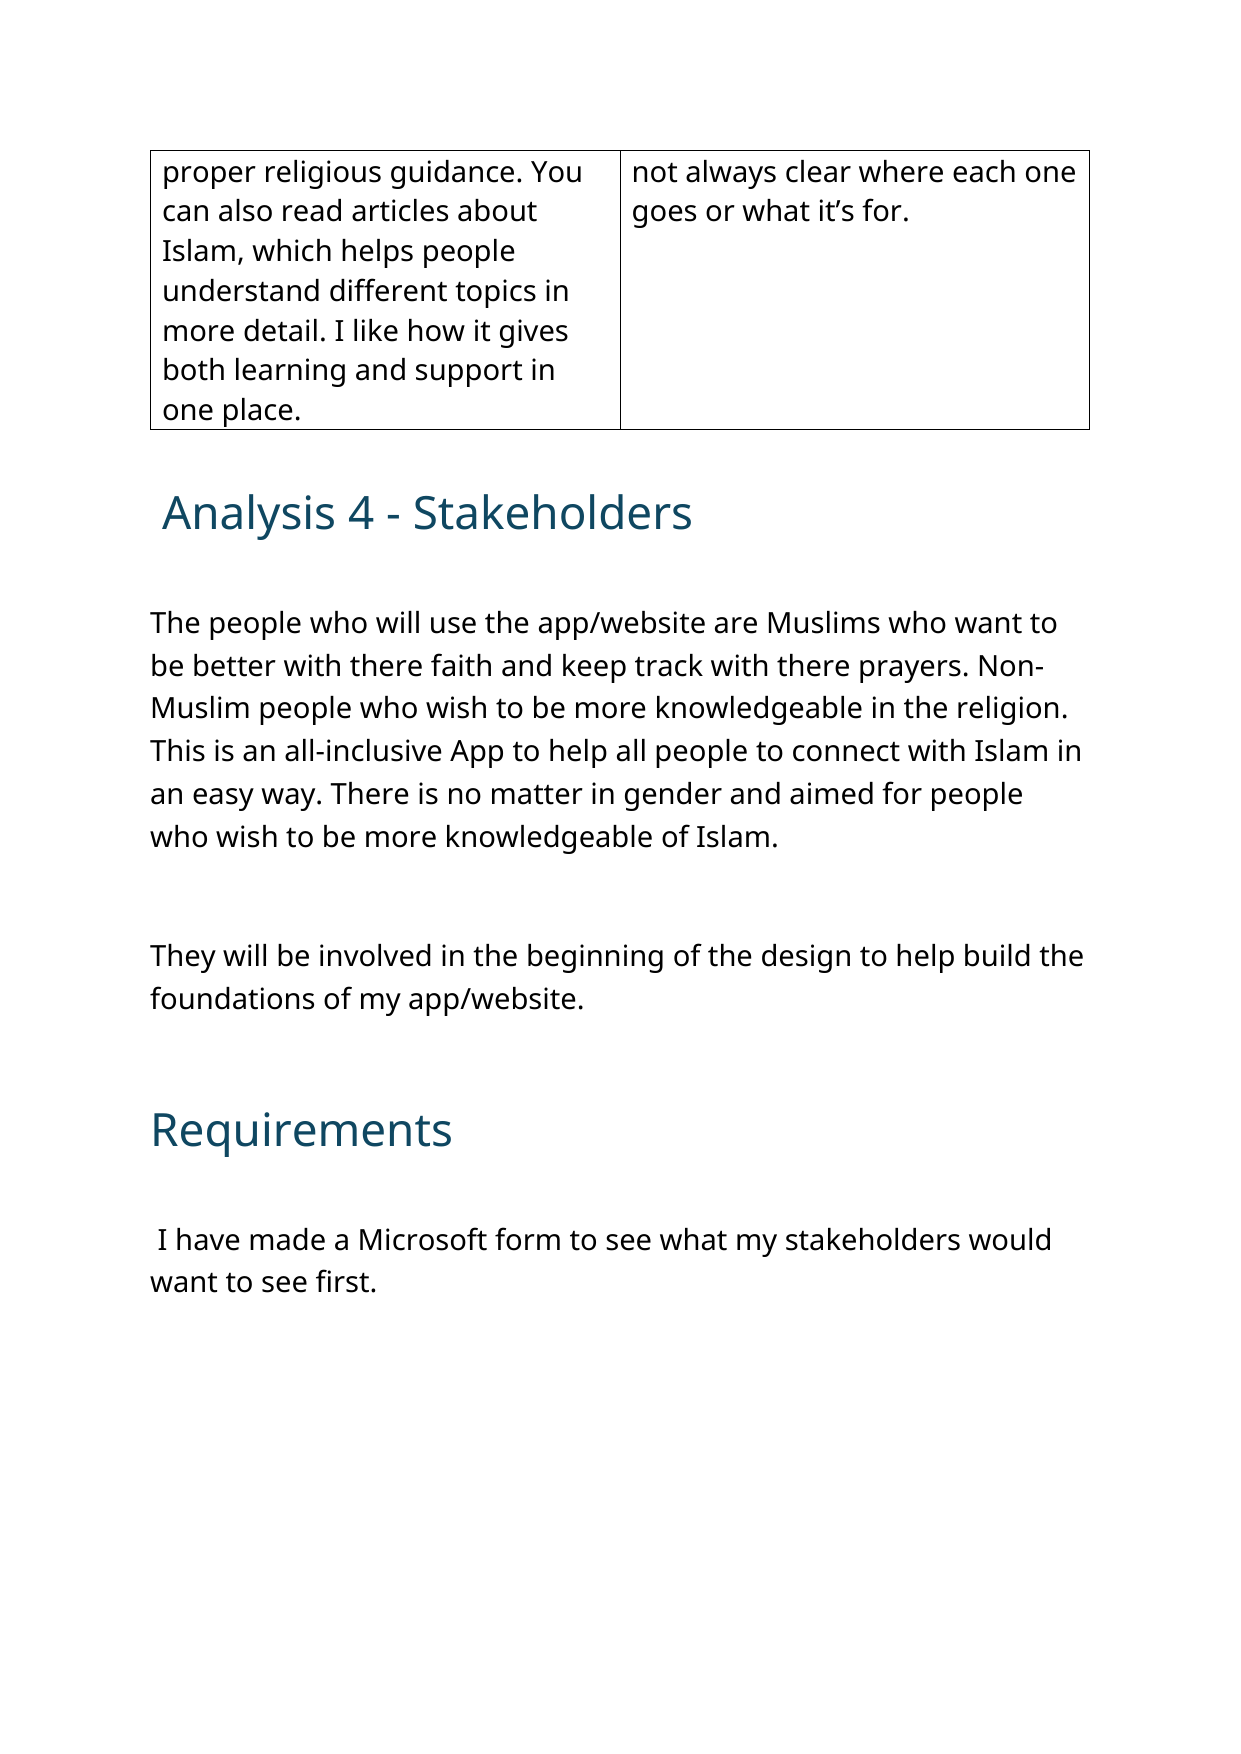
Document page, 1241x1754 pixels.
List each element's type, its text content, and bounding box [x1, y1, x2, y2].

subtitle Requirements [150, 1097, 1090, 1159]
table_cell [151, 151, 620, 429]
text The people who will use the app/website are Muslims who want to be better with there faith and keep track with there prayers. Non-Muslim people who wish to be more knowledgeable in the religion. This is an all-inclusive App to help all people to connect with Islam in an easy way. There is no matter in gender and aimed for people who wish to be more knowledgeable of Islam. [150, 602, 1090, 856]
text I have made a Microsoft form to see what my stakeholders would want to see first. [150, 1219, 1090, 1301]
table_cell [621, 151, 1089, 429]
subtitle Analysis 4 - Stakeholders [150, 480, 1090, 543]
text They will be involved in the beginning of the design to help build the foundations of my app/website. [150, 935, 1090, 1018]
